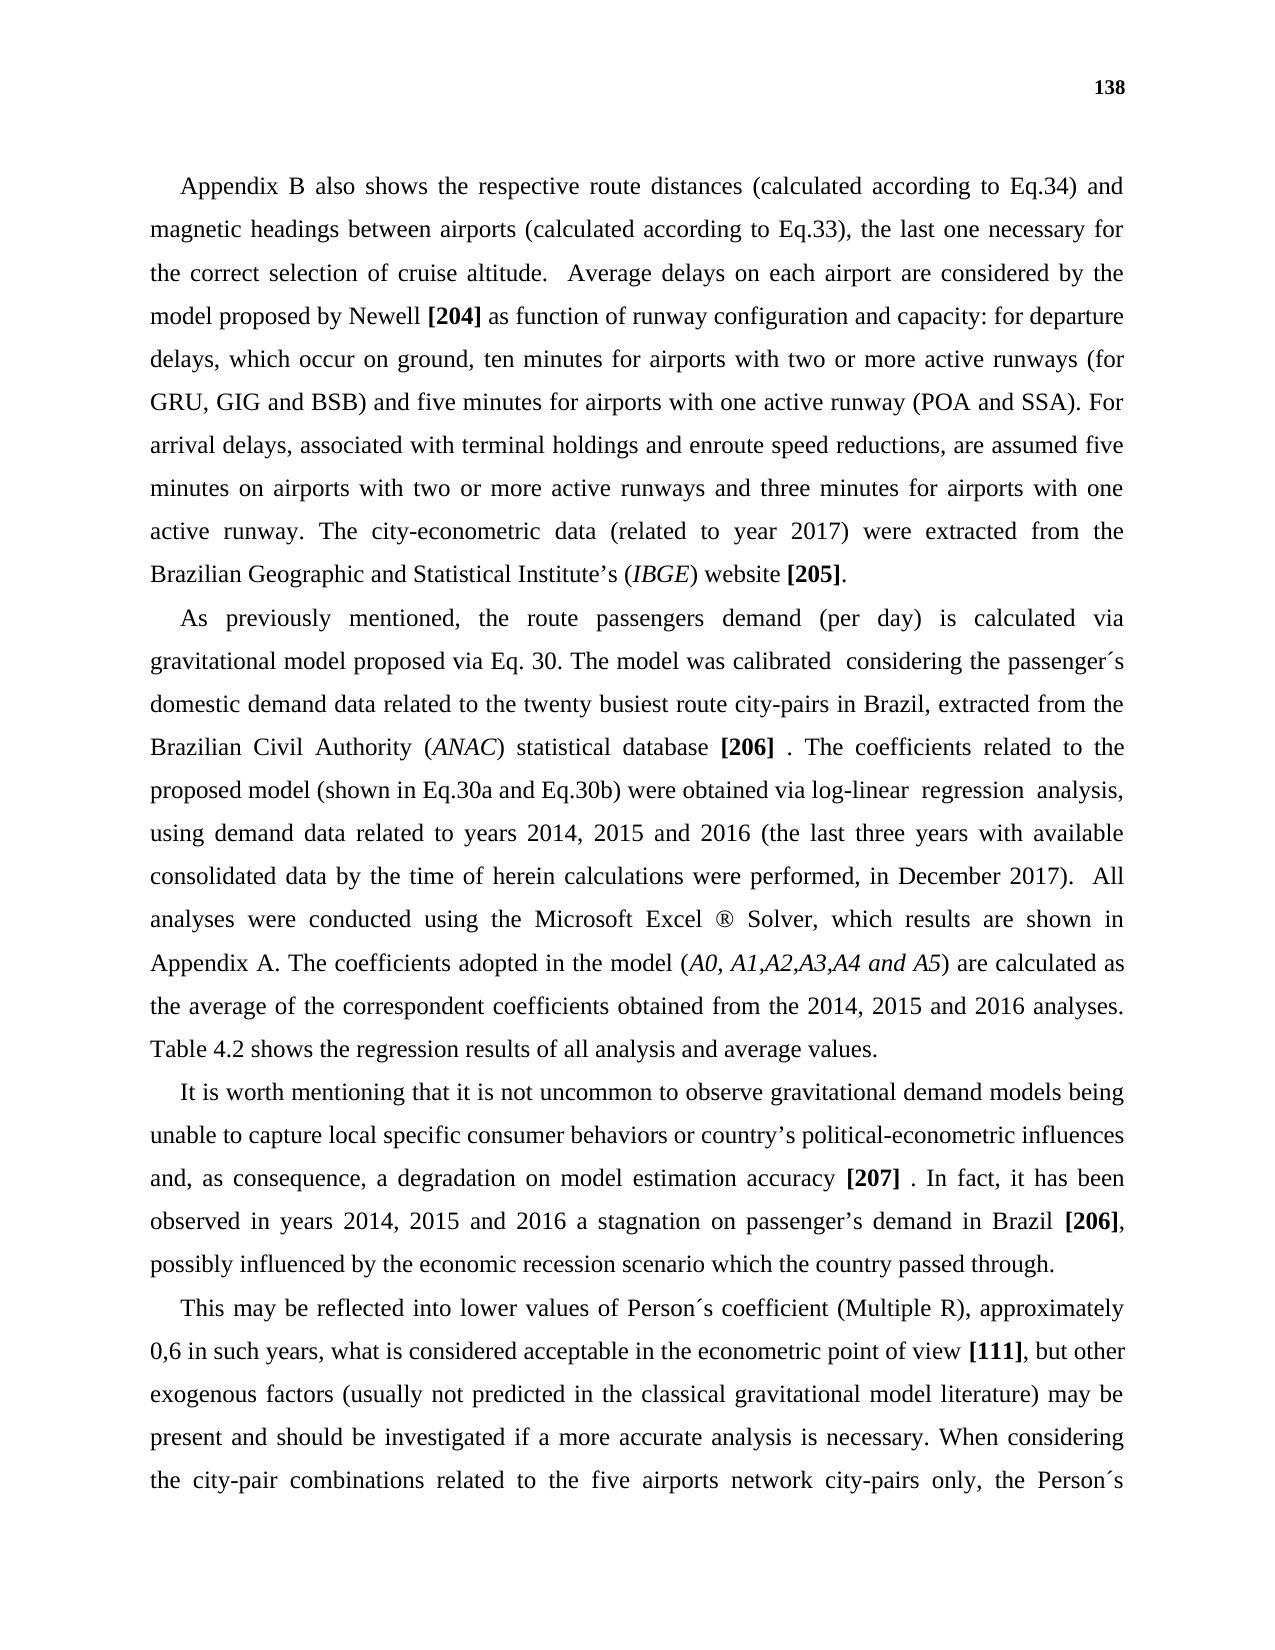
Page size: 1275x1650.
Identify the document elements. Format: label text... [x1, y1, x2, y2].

text As previously mentioned, the route passengers demand (per day) is calculated via gravitational model proposed via Eq. 30. The model was calibrated considering the passenger´s domestic demand data related to the twenty busiest route city-pairs in Brazil, extracted from the Brazilian Civil Authority (ANAC) statistical database . The coefficients related to the proposed model (shown in Eq.30a and Eq.30b) were obtained via log-linear regression analysis, using demand data related to years 2014, 2015 and 2016 (the last three years with available consolidated data by the time of herein calculations were performed, in December 2017). All analyses were conducted using the Microsoft Excel ® Solver, which results are shown in Appendix A. The coefficients adopted in the model (A0, A1,A2,A3,A4 and A5) are calculated as the average of the correspondent coefficients obtained from the 2014, 2015 and 2016 analyses. Table 4.2 shows the regression results of all analysis and average values. [150, 603, 1125, 1063]
text It is worth mentioning that it is not uncommon to observe gravitational demand models being unable to capture local specific consumer behaviors or country’s political-econometric influences and, as consequence, a degradation on model estimation accuracy . In fact, it has been observed in years 2014, 2015 and 2016 a stagnation on passenger’s demand in Brazil , possibly influenced by the economic recession scenario which the country passed through. [150, 1077, 1125, 1278]
text Appendix B also shows the respective route distances (calculated according to Eq.34) and magnetic headings between airports (calculated according to Eq.33), the last one necessary for the correct selection of cruise altitude. Average delays on each airport are considered by the model proposed by Newell as function of runway configuration and capacity: for departure delays, which occur on ground, ten minutes for airports with two or more active runways (for GRU, GIG and BSB) and five minutes for airports with one active runway (POA and SSA). For arrival delays, associated with terminal holdings and enroute speed reductions, are assumed five minutes on airports with two or more active runways and three minutes for airports with one active runway. The city-econometric data (related to year 2017) were extracted from the Brazilian Geographic and Statistical Institute’s (IBGE) website . [150, 171, 1125, 588]
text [150, 1293, 1125, 1494]
